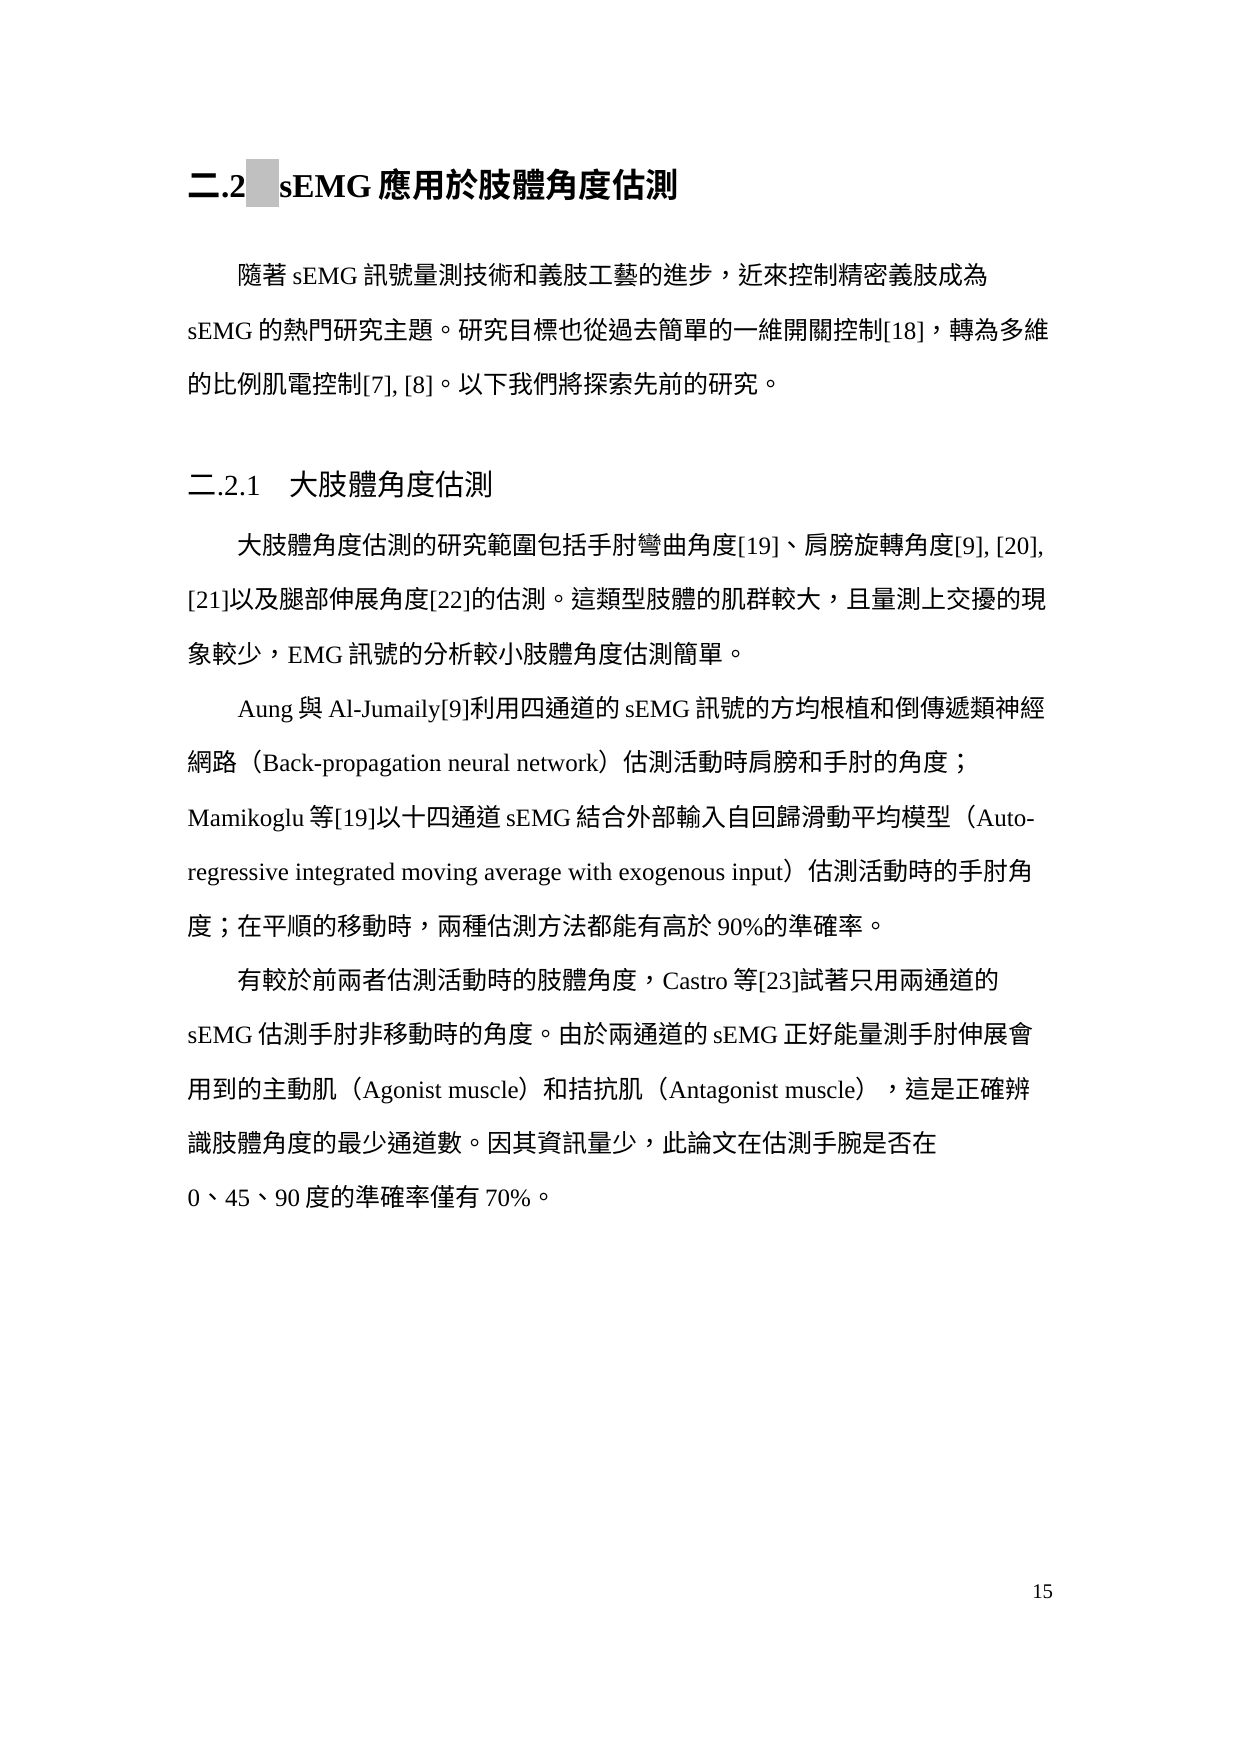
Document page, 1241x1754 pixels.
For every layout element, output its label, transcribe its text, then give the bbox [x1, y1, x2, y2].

subtitle sEMG應用於肢體角度估測 [187, 159, 246, 207]
subtitle 大肢體角度估測 [187, 462, 1053, 504]
subtitle sEMG應用於肢體角度估測 [279, 159, 1053, 207]
text 有較於前兩者估測活動時的肢體角度，Castro等[23]試著只用兩通道的sEMG估測手肘非移動時的角度。由於兩通道的sEMG正好能量測手肘伸展會用到的主動肌（Agonist muscle）和拮抗肌（Antagonist muscle），這是正確辨識肢體角度的最少通道數。因其資訊量少，此論文在估測手腕是否在0、45、90度的準確率僅有70%。 [187, 960, 1053, 1214]
text 大肢體角度估測的研究範圍包括手肘彎曲角度[19]、肩膀旋轉角度[9], [20], [21]以及腿部伸展角度[22]的估測。這類型肢體的肌群較大，且量測上交擾的現象較少，EMG訊號的分析較小肢體角度估測簡單。 [187, 525, 1053, 670]
text Aung與Al-Jumaily[9]利用四通道的sEMG訊號的方均根植和倒傳遞類神經網路（Back-propagation neural network）估測活動時肩膀和手肘的角度；Mamikoglu等[19]以十四通道sEMG結合外部輸入自回歸滑動平均模型（Auto-regressive integrated moving average with exogenous input）估測活動時的手肘角度；在平順的移動時，兩種估測方法都能有高於90%的準確率。 [187, 688, 1053, 942]
text 隨著sEMG訊號量測技術和義肢工藝的進步，近來控制精密義肢成為sEMG的熱門研究主題。研究目標也從過去簡單的一維開關控制[18]，轉為多維的比例肌電控制[7], [8]。以下我們將探索先前的研究。 [187, 256, 1053, 401]
